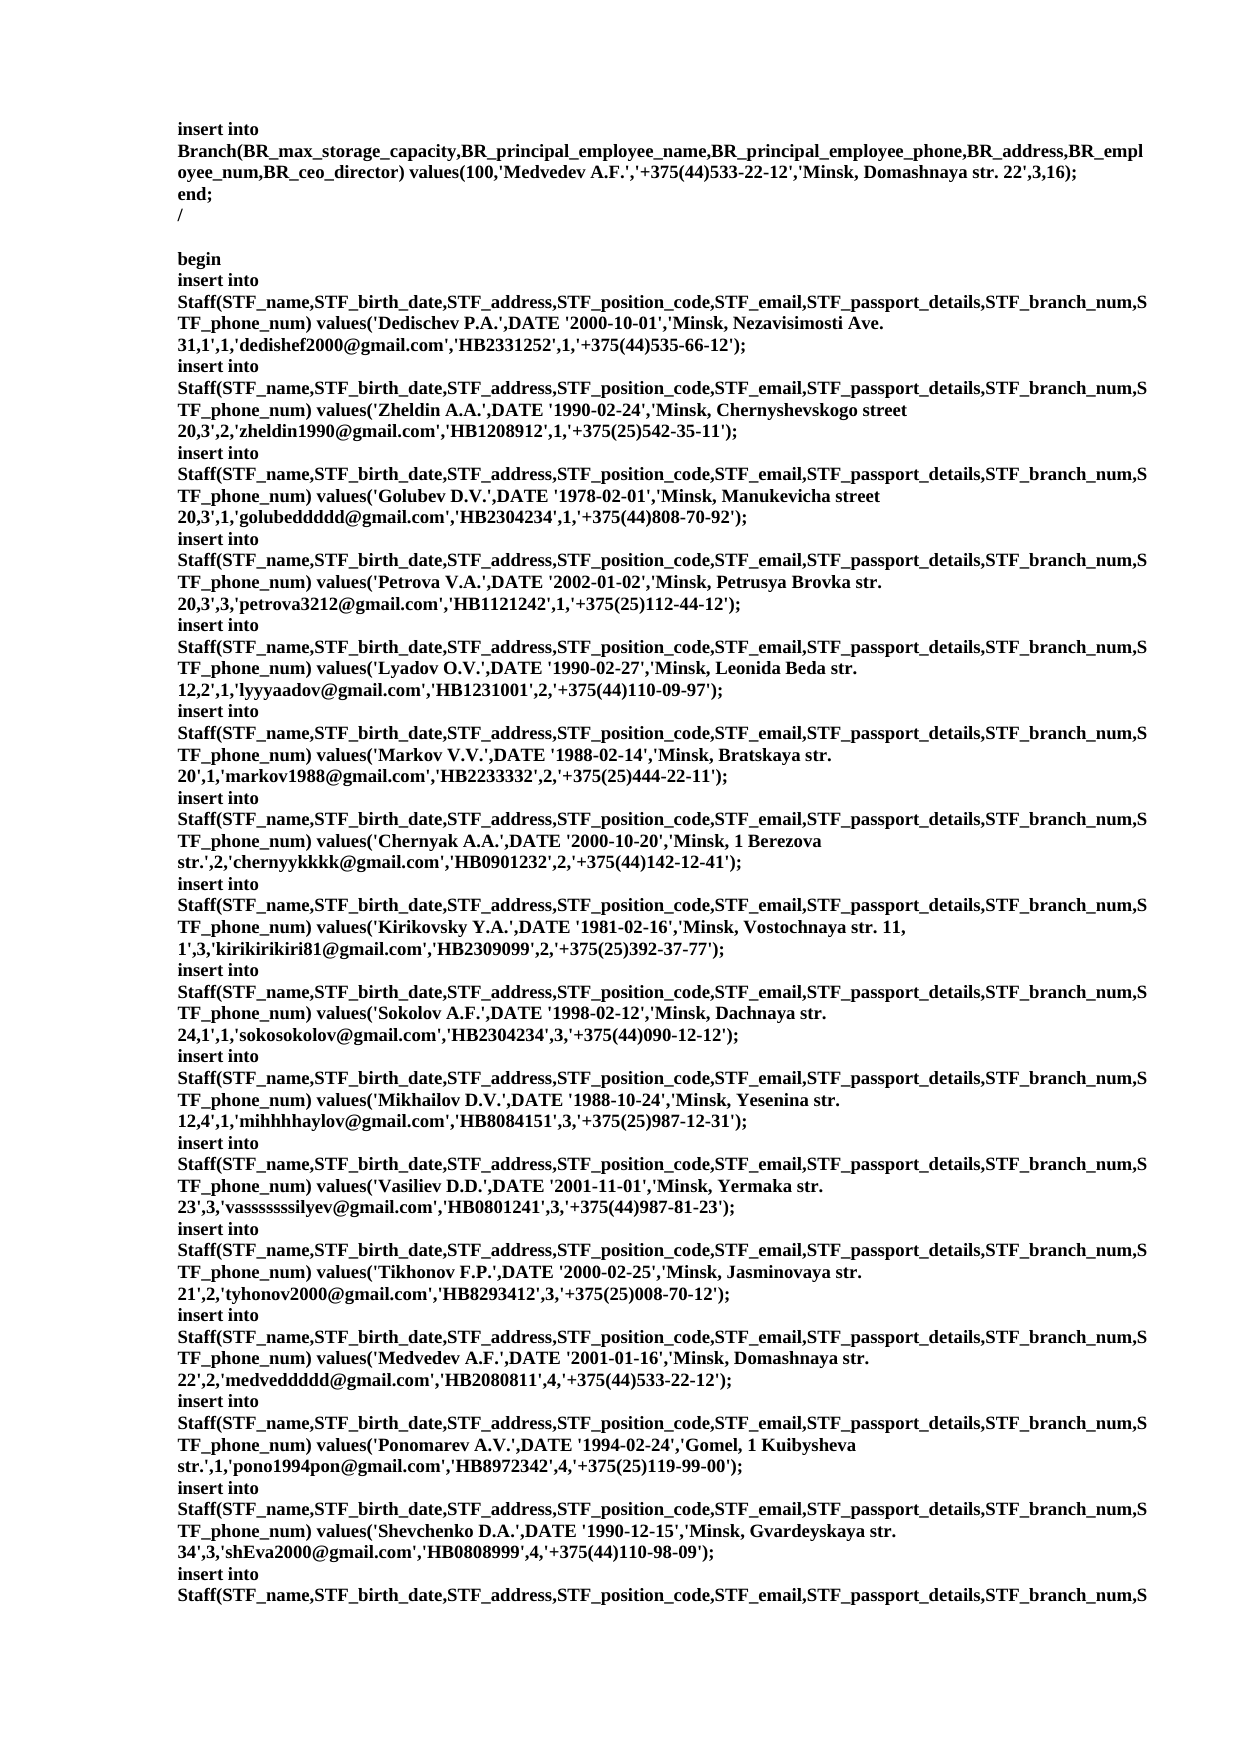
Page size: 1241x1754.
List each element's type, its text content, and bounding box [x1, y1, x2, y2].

text insert into Staff(STF_name,STF_birth_date,STF_address,STF_position_code,STF_email,STF_passport_details,STF_branch_num,STF_phone_num) values('Medvedev A.F.',DATE '2001-01-16','Minsk, Domashnaya str. 22',2,'medveddddd@gmail.com','HB2080811',4,'+375(44)533-22-12'); [177, 1304, 1152, 1390]
text insert into Staff(STF_name,STF_birth_date,STF_address,STF_position_code,STF_email,STF_passport_details,STF_branch_num,STF_phone_num) values('Golubev D.V.',DATE '1978-02-01','Minsk, Manukevicha street 20,3',1,'golubeddddd@gmail.com','HB2304234',1,'+375(44)808-70-92'); [177, 442, 1152, 528]
text insert into Branch(BR_max_storage_capacity,BR_principal_employee_name,BR_principal_employee_phone,BR_address,BR_employee_num,BR_ceo_director) values(100,'Medvedev A.F.','+375(44)533-22-12','Minsk, Domashnaya str. 22',3,16); [177, 118, 1152, 183]
text insert into Staff(STF_name,STF_birth_date,STF_address,STF_position_code,STF_email,STF_passport_details,STF_branch_num,STF_phone_num) values('Vasiliev D.D.',DATE '2001-11-01','Minsk, Yermaka str. 23',3,'vasssssssilyev@gmail.com','HB0801241',3,'+375(44)987-81-23'); [177, 1132, 1152, 1218]
text insert into Staff(STF_name,STF_birth_date,STF_address,STF_position_code,STF_email,STF_passport_details,STF_branch_num,STF_phone_num) values('Markov V.V.',DATE '1988-02-14','Minsk, Bratskaya str. 20',1,'markov1988@gmail.com','HB2233332',2,'+375(25)444-22-11'); [177, 700, 1152, 787]
text / [177, 204, 1152, 226]
text insert into Staff(STF_name,STF_birth_date,STF_address,STF_position_code,STF_email,STF_passport_details,STF_branch_num,STF_phone_num) values('Lyadov O.V.',DATE '1990-02-27','Minsk, Leonida Beda str. 12,2',1,'lyyyaadov@gmail.com','HB1231001',2,'+375(44)110-09-97'); [177, 614, 1152, 700]
text insert into Staff(STF_name,STF_birth_date,STF_address,STF_position_code,STF_email,STF_passport_details,STF_branch_num,STF_phone_num) values('Chernyak A.A.',DATE '2000-10-20','Minsk, 1 Berezova str.',2,'chernyykkkk@gmail.com','HB0901232',2,'+375(44)142-12-41'); [177, 787, 1152, 873]
text insert into Staff(STF_name,STF_birth_date,STF_address,STF_position_code,STF_email,STF_passport_details,STF_branch_num,STF_phone_num) values('Dedischev P.A.',DATE '2000-10-01','Minsk, Nezavisimosti Ave. 31,1',1,'dedishef2000@gmail.com','HB2331252',1,'+375(44)535-66-12'); [177, 269, 1152, 355]
text insert into Staff(STF_name,STF_birth_date,STF_address,STF_position_code,STF_email,STF_passport_details,STF_branch_num,STF_phone_num) values('Kirikovsky Y.A.',DATE '1981-02-16','Minsk, Vostochnaya str. 11, 1',3,'kirikirikiri81@gmail.com','HB2309099',2,'+375(25)392-37-77'); [177, 873, 1152, 959]
text end; [177, 183, 1152, 204]
text insert into Staff(STF_name,STF_birth_date,STF_address,STF_position_code,STF_email,STF_passport_details,STF_branch_num,STF_phone_num) values('Sokolov A.F.',DATE '1998-02-12','Minsk, Dachnaya str. 24,1',1,'sokosokolov@gmail.com','HB2304234',3,'+375(44)090-12-12'); [177, 959, 1152, 1045]
text insert into Staff(STF_name,STF_birth_date,STF_address,STF_position_code,STF_email,STF_passport_details,STF_branch_num,STF_phone_num) values('Tikhonov F.P.',DATE '2000-02-25','Minsk, Jasminovaya str. 21',2,'tyhonov2000@gmail.com','HB8293412',3,'+375(25)008-70-12'); [177, 1218, 1152, 1304]
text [177, 1563, 1152, 1606]
text insert into Staff(STF_name,STF_birth_date,STF_address,STF_position_code,STF_email,STF_passport_details,STF_branch_num,STF_phone_num) values('Petrova V.A.',DATE '2002-01-02','Minsk, Petrusya Brovka str. 20,3',3,'petrova3212@gmail.com','HB1121242',1,'+375(25)112-44-12'); [177, 528, 1152, 614]
text insert into Staff(STF_name,STF_birth_date,STF_address,STF_position_code,STF_email,STF_passport_details,STF_branch_num,STF_phone_num) values('Shevchenko D.A.',DATE '1990-12-15','Minsk, Gvardeyskaya str. 34',3,'shEva2000@gmail.com','HB0808999',4,'+375(44)110-98-09'); [177, 1477, 1152, 1563]
text begin [177, 247, 1152, 269]
text insert into Staff(STF_name,STF_birth_date,STF_address,STF_position_code,STF_email,STF_passport_details,STF_branch_num,STF_phone_num) values('Ponomarev A.V.',DATE '1994-02-24','Gomel, 1 Kuibysheva str.',1,'pono1994pon@gmail.com','HB8972342',4,'+375(25)119-99-00'); [177, 1390, 1152, 1477]
text insert into Staff(STF_name,STF_birth_date,STF_address,STF_position_code,STF_email,STF_passport_details,STF_branch_num,STF_phone_num) values('Mikhailov D.V.',DATE '1988-10-24','Minsk, Yesenina str. 12,4',1,'mihhhhaylov@gmail.com','HB8084151',3,'+375(25)987-12-31'); [177, 1045, 1152, 1132]
text insert into Staff(STF_name,STF_birth_date,STF_address,STF_position_code,STF_email,STF_passport_details,STF_branch_num,STF_phone_num) values('Zheldin A.A.',DATE '1990-02-24','Minsk, Chernyshevskogo street 20,3',2,'zheldin1990@gmail.com','HB1208912',1,'+375(25)542-35-11'); [177, 355, 1152, 442]
